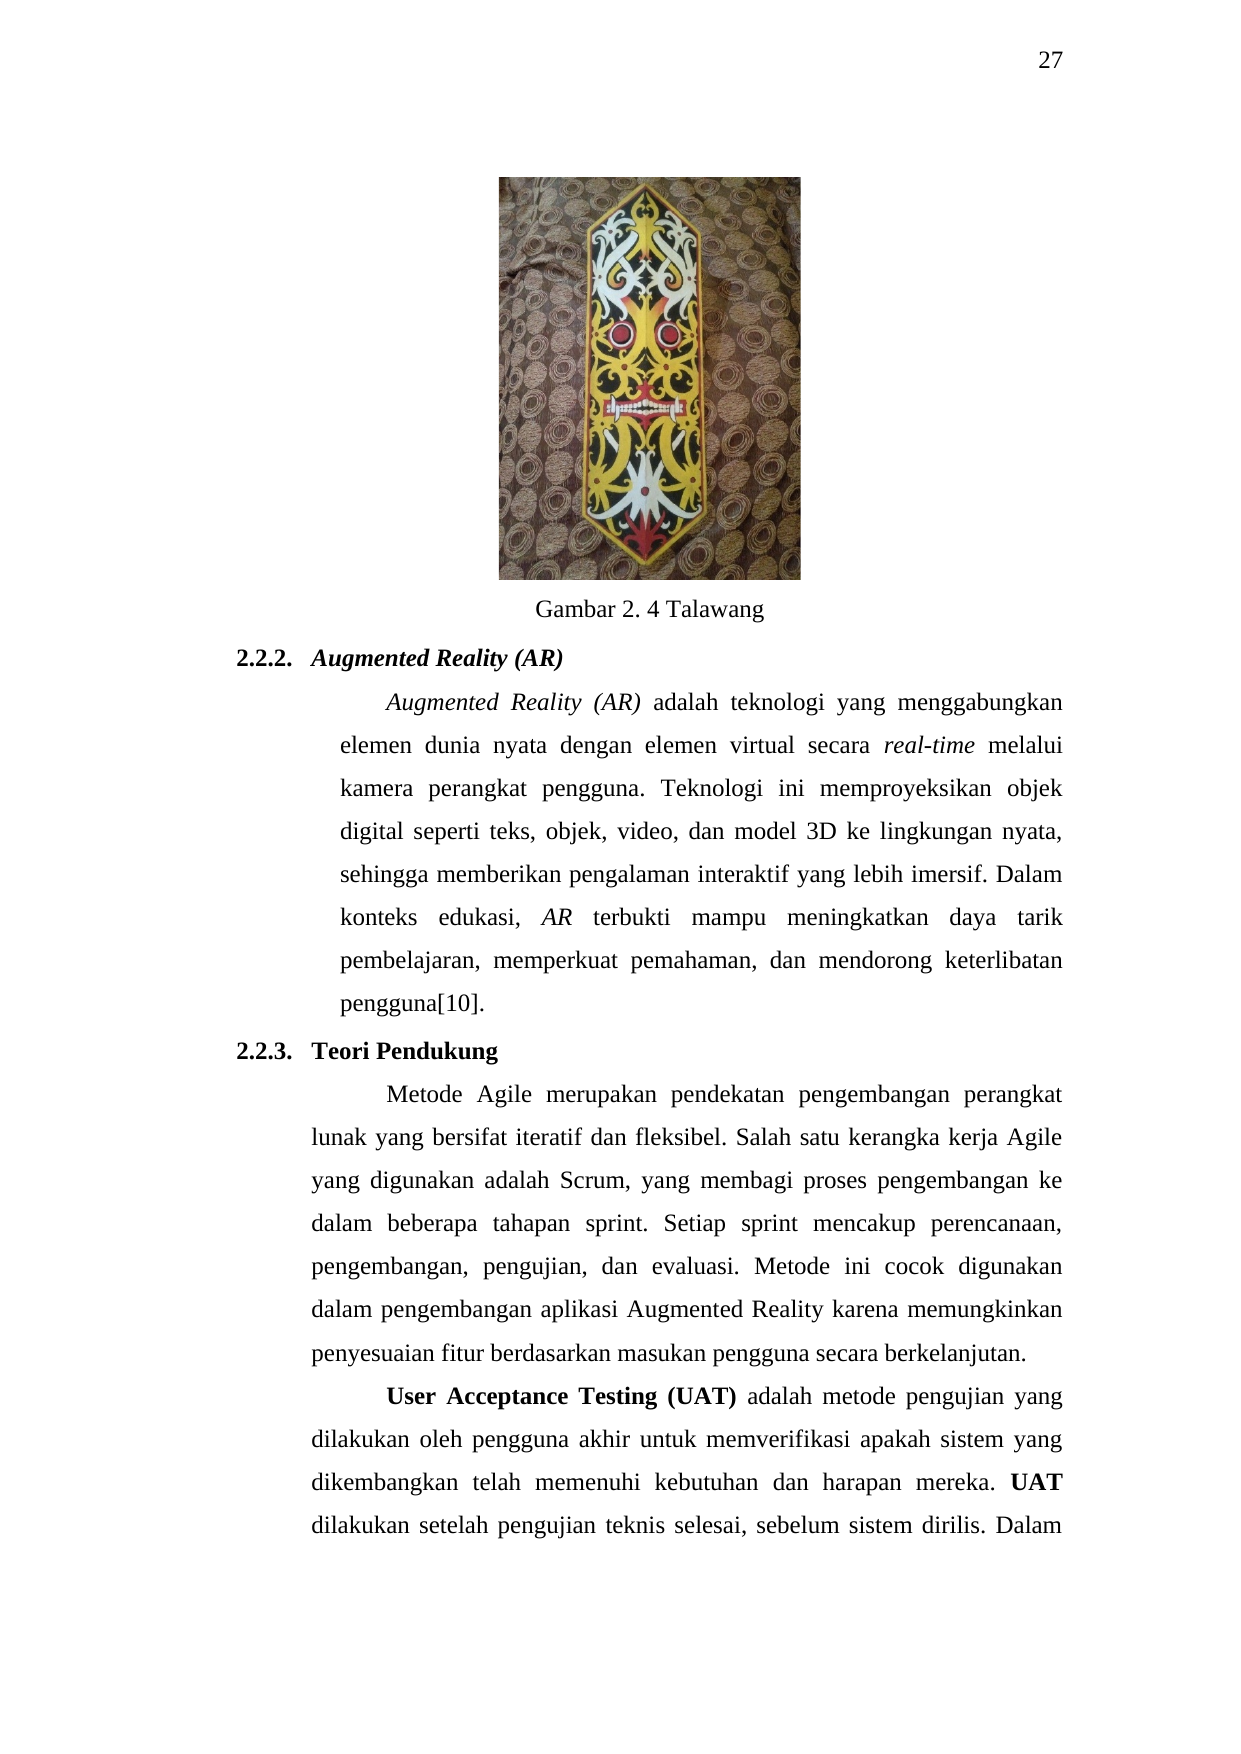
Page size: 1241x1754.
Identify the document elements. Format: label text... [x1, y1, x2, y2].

text Augmented Reality (AR) adalah teknologi yang menggabungkan elemen dunia nyata dengan elemen virtual secara real-time melalui kamera perangkat pengguna. Teknologi ini memproyeksikan objek digital seperti teks, objek, video, dan model 3D ke lingkungan nyata, sehingga memberikan pengalaman interaktif yang lebih imersif. Dalam konteks edukasi, AR terbukti mampu meningkatkan daya tarik pembelajaran, memperkuat pemahaman, dan mendorong keterlibatan pengguna[10]. [340, 687, 1063, 1017]
text Metode Agile merupakan pendekatan pengembangan perangkat lunak yang bersifat iteratif dan fleksibel. Salah satu kerangka kerja Agile yang digunakan adalah Scrum, yang membagi proses pengembangan ke dalam beberapa tahapan sprint. Setiap sprint mencakup perencanaan, pengembangan, pengujian, dan evaluasi. Metode ini cocok digunakan dalam pengembangan aplikasi Augmented Reality karena memungkinkan penyesuaian fitur berdasarkan masukan pengguna secara berkelanjutan. [311, 1079, 1063, 1366]
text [311, 1381, 1063, 1539]
picture [498, 177, 801, 580]
text Gambar 2. 4 Talawang [236, 594, 1063, 623]
subtitle Augmented Reality (AR) [236, 643, 1063, 672]
subtitle Teori Pendukung [236, 1036, 1063, 1064]
